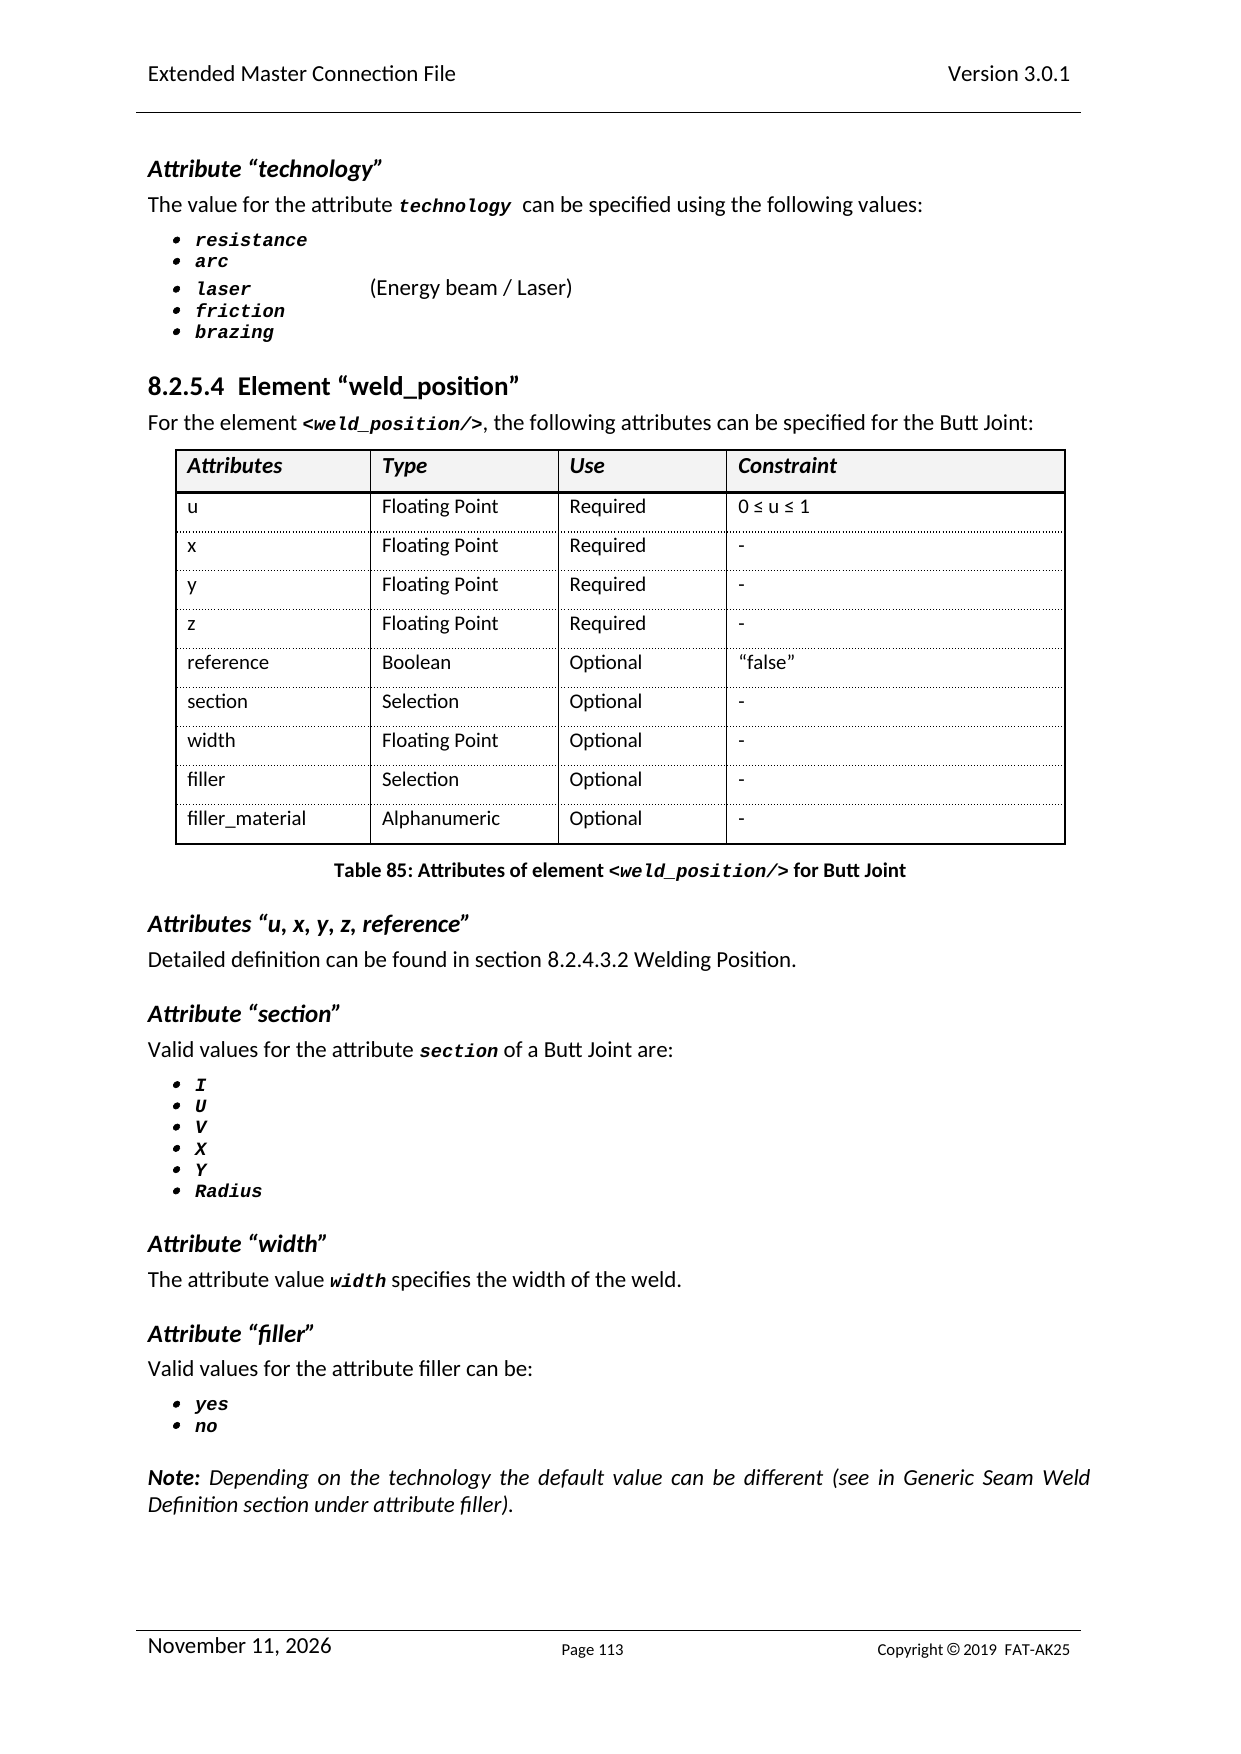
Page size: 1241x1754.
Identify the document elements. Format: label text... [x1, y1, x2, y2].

subtitle Attribute “filler” [148, 1318, 1092, 1348]
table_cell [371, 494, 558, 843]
list V [171, 1118, 1092, 1139]
list Y [171, 1161, 1092, 1182]
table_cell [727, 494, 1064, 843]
list arc [171, 252, 1092, 273]
list yes [171, 1395, 1092, 1416]
subtitle Attribute “width” [148, 1228, 1092, 1258]
subtitle Attribute “technology” [148, 154, 1092, 184]
subtitle Attributes “u, x, y, z, reference” [148, 908, 1092, 939]
text Valid values for the attribute filler can be: [148, 1354, 1092, 1383]
list laser (Energy beam / Laser) [171, 273, 1092, 301]
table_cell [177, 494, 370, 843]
list resistance [171, 231, 1092, 252]
text The attribute value width specifies the width of the weld. [148, 1265, 1092, 1293]
list Radius [171, 1182, 1092, 1203]
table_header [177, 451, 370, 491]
text Table 85: Attributes of element <weld_position/> for Butt Joint [148, 858, 1092, 883]
text Detailed definition can be found in section 8.2.4.3.2 Welding Position. [148, 945, 1092, 973]
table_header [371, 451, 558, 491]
list brazing [171, 323, 1092, 344]
text For the element <weld_position/>, the following attributes can be specified for the Butt Joint: [148, 408, 1092, 436]
text Valid values for the attribute section of a Butt Joint are: [148, 1035, 1092, 1063]
text The value for the attribute technology can be specified using the following values: [148, 190, 1092, 218]
list X [171, 1139, 1092, 1161]
list no [171, 1416, 1092, 1438]
list friction [171, 301, 1092, 323]
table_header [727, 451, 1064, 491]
subtitle Attribute “section” [148, 998, 1092, 1029]
subtitle Element “weld_position” [148, 369, 1092, 402]
list U [171, 1097, 1092, 1118]
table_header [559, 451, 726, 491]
text Note: Depending on the technology the default value can be different (see in Generic Seam Weld Definition section under attribute filler). [148, 1463, 1092, 1519]
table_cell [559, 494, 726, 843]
list I [171, 1076, 1092, 1097]
